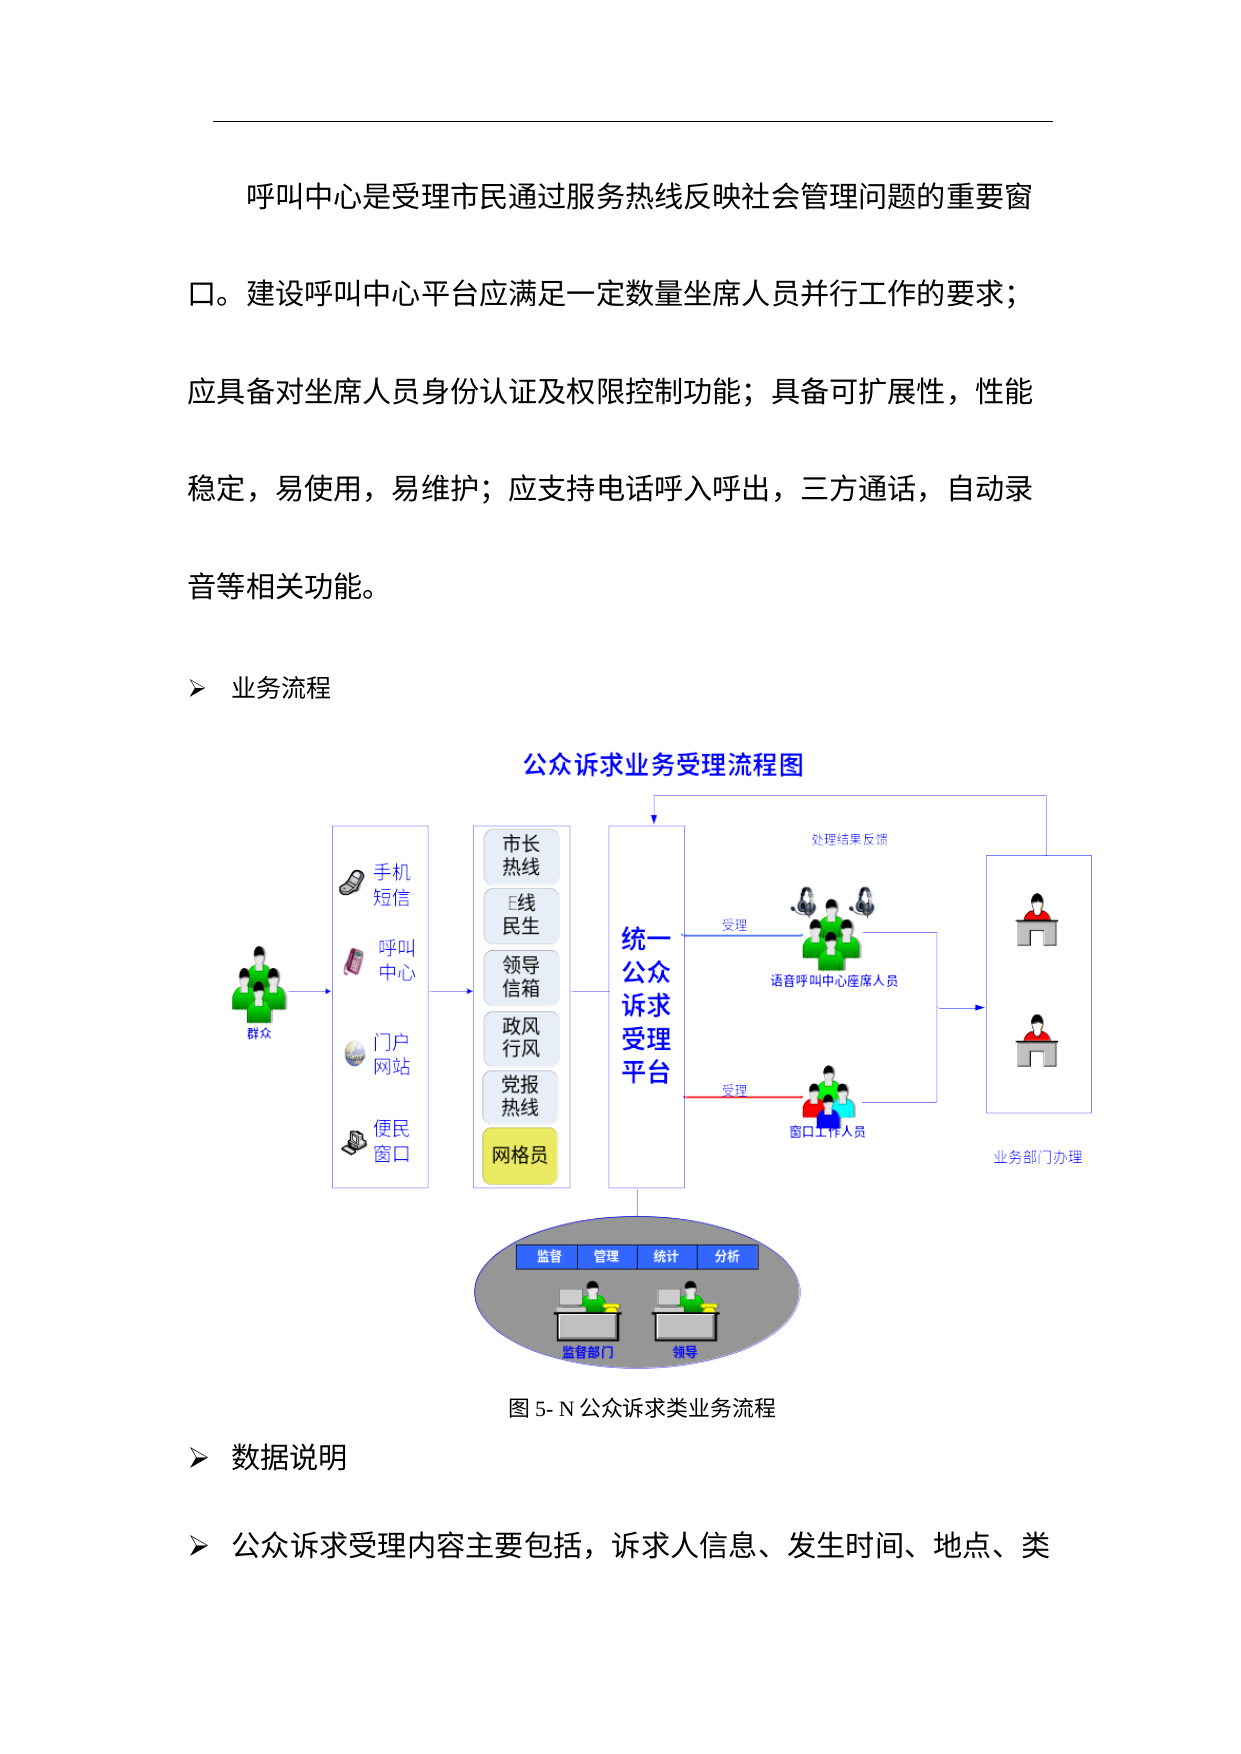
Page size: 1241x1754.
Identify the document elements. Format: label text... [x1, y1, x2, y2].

list 数据说明 [187, 1423, 1053, 1488]
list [187, 1511, 1053, 1576]
text 图 5- N公众诉求类业务流程 [231, 1391, 1053, 1423]
text 呼叫中心是受理市民通过服务热线反映社会管理问题的重要窗口。建设呼叫中心平台应满足一定数量坐席人员并行工作的要求；应具备对坐席人员身份认证及权限控制功能；具备可扩展性，性能稳定，易使用，易维护；应支持电话呼入呼出，三方通话，自动录音等相关功能。 [187, 162, 1053, 617]
list 业务流程 [187, 654, 1053, 719]
